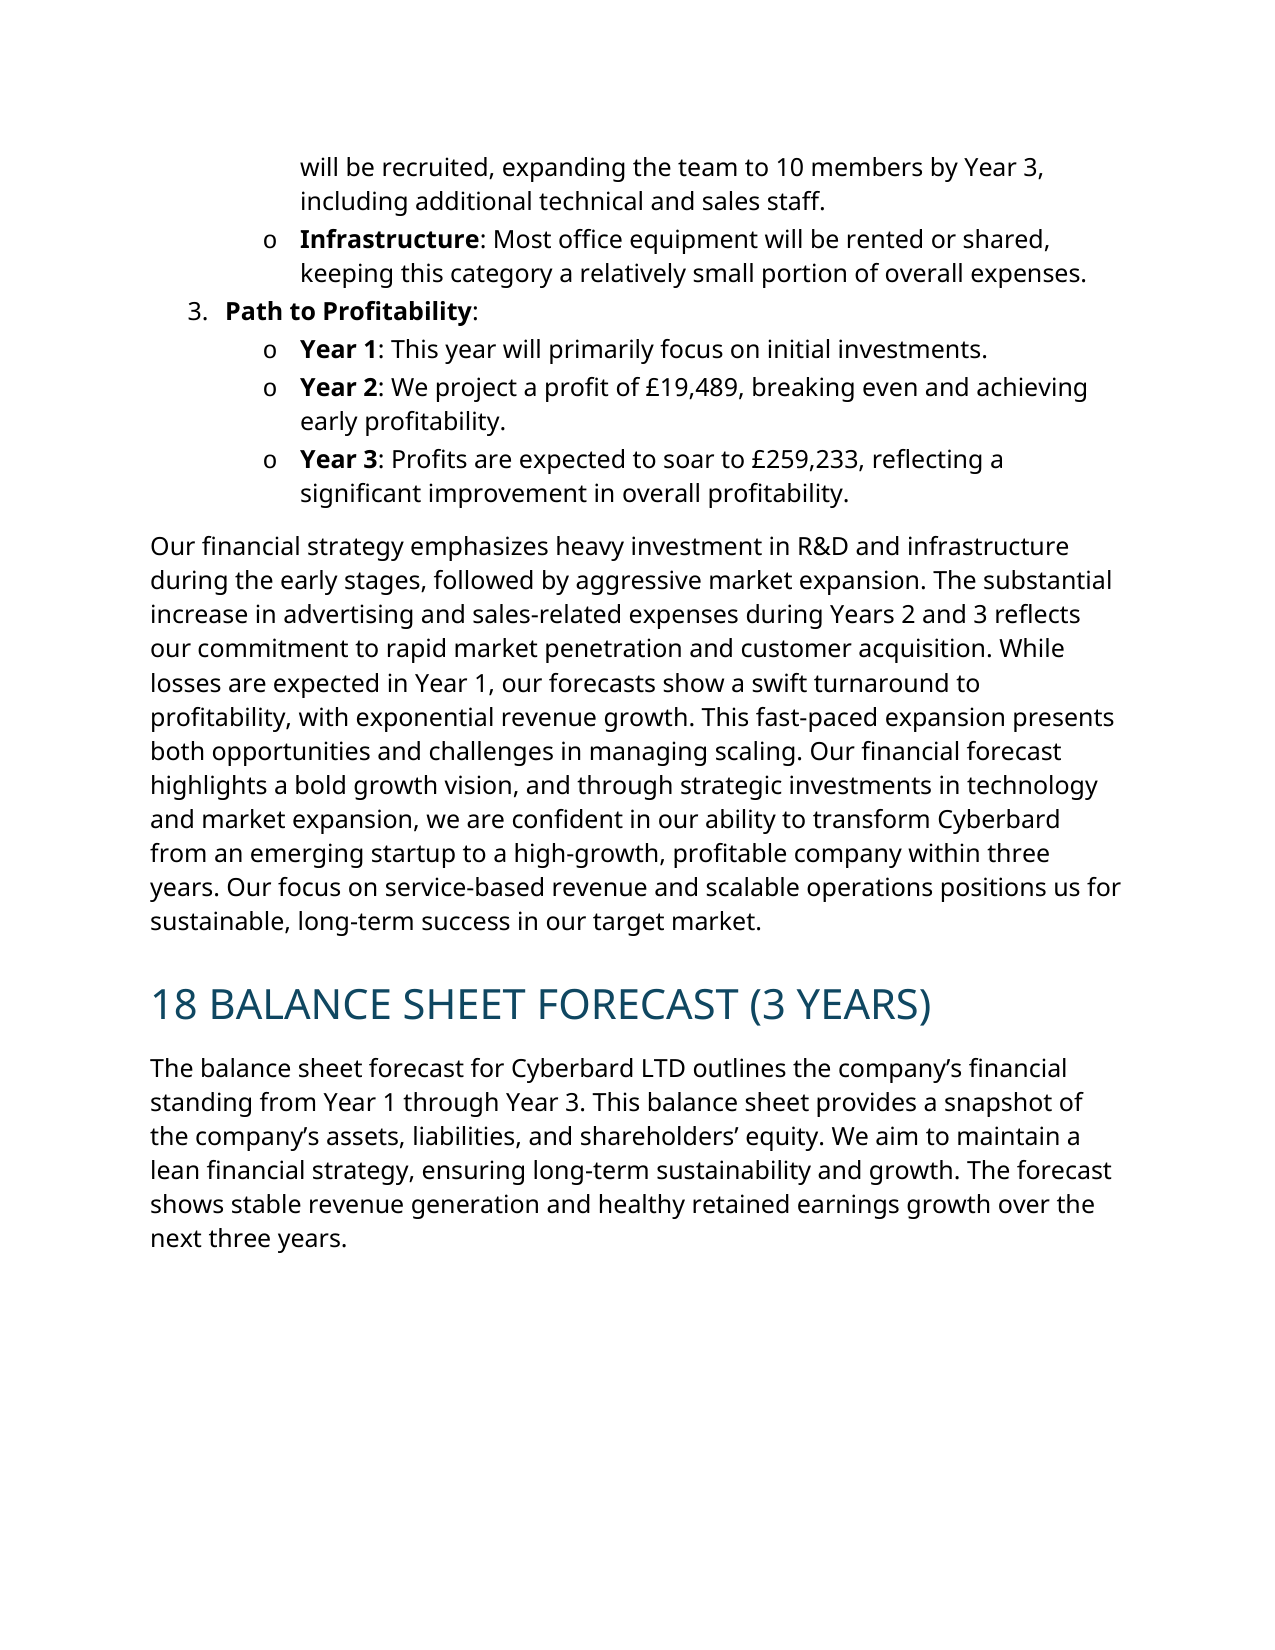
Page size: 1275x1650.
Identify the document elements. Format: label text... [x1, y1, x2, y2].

list Infrastructure: Most office equipment will be rented or shared, keeping this category a relatively small portion of overall expenses. [262, 222, 1125, 290]
list Year 3: Profits are expected to soar to £259,233, reflecting a significant improvement in overall profitability. [262, 442, 1125, 510]
text The balance sheet forecast for Cyberbard LTD outlines the company’s financial standing from Year 1 through Year 3. This balance sheet provides a snapshot of the company’s assets, liabilities, and shareholders’ equity. We aim to maintain a lean financial strategy, ensuring long-term sustainability and growth. The forecast shows stable revenue generation and healthy retained earnings growth over the next three years. [150, 1051, 1125, 1255]
text Our financial strategy emphasizes heavy investment in R&D and infrastructure during the early stages, followed by aggressive market expansion. The substantial increase in advertising and sales-related expenses during Years 2 and 3 reflects our commitment to rapid market penetration and customer acquisition. While losses are expected in Year 1, our forecasts show a swift turnaround to profitability, with exponential revenue growth. This fast-paced expansion presents both opportunities and challenges in managing scaling. Our financial forecast highlights a bold growth vision, and through strategic investments in technology and market expansion, we are confident in our ability to transform Cyberbard from an emerging startup to a high-growth, profitable company within three years. Our focus on service-based revenue and scalable operations positions us for sustainable, long-term success in our target market. [150, 529, 1125, 938]
subtitle 18 BALANCE SHEET FORECAST (3 YEARS) [150, 975, 1125, 1032]
list Year 1: This year will primarily focus on initial investments. [262, 332, 1125, 366]
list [262, 150, 1125, 218]
list Path to Profitability: [187, 294, 1125, 328]
list Year 2: We project a profit of £19,489, breaking even and achieving early profitability. [262, 370, 1125, 438]
